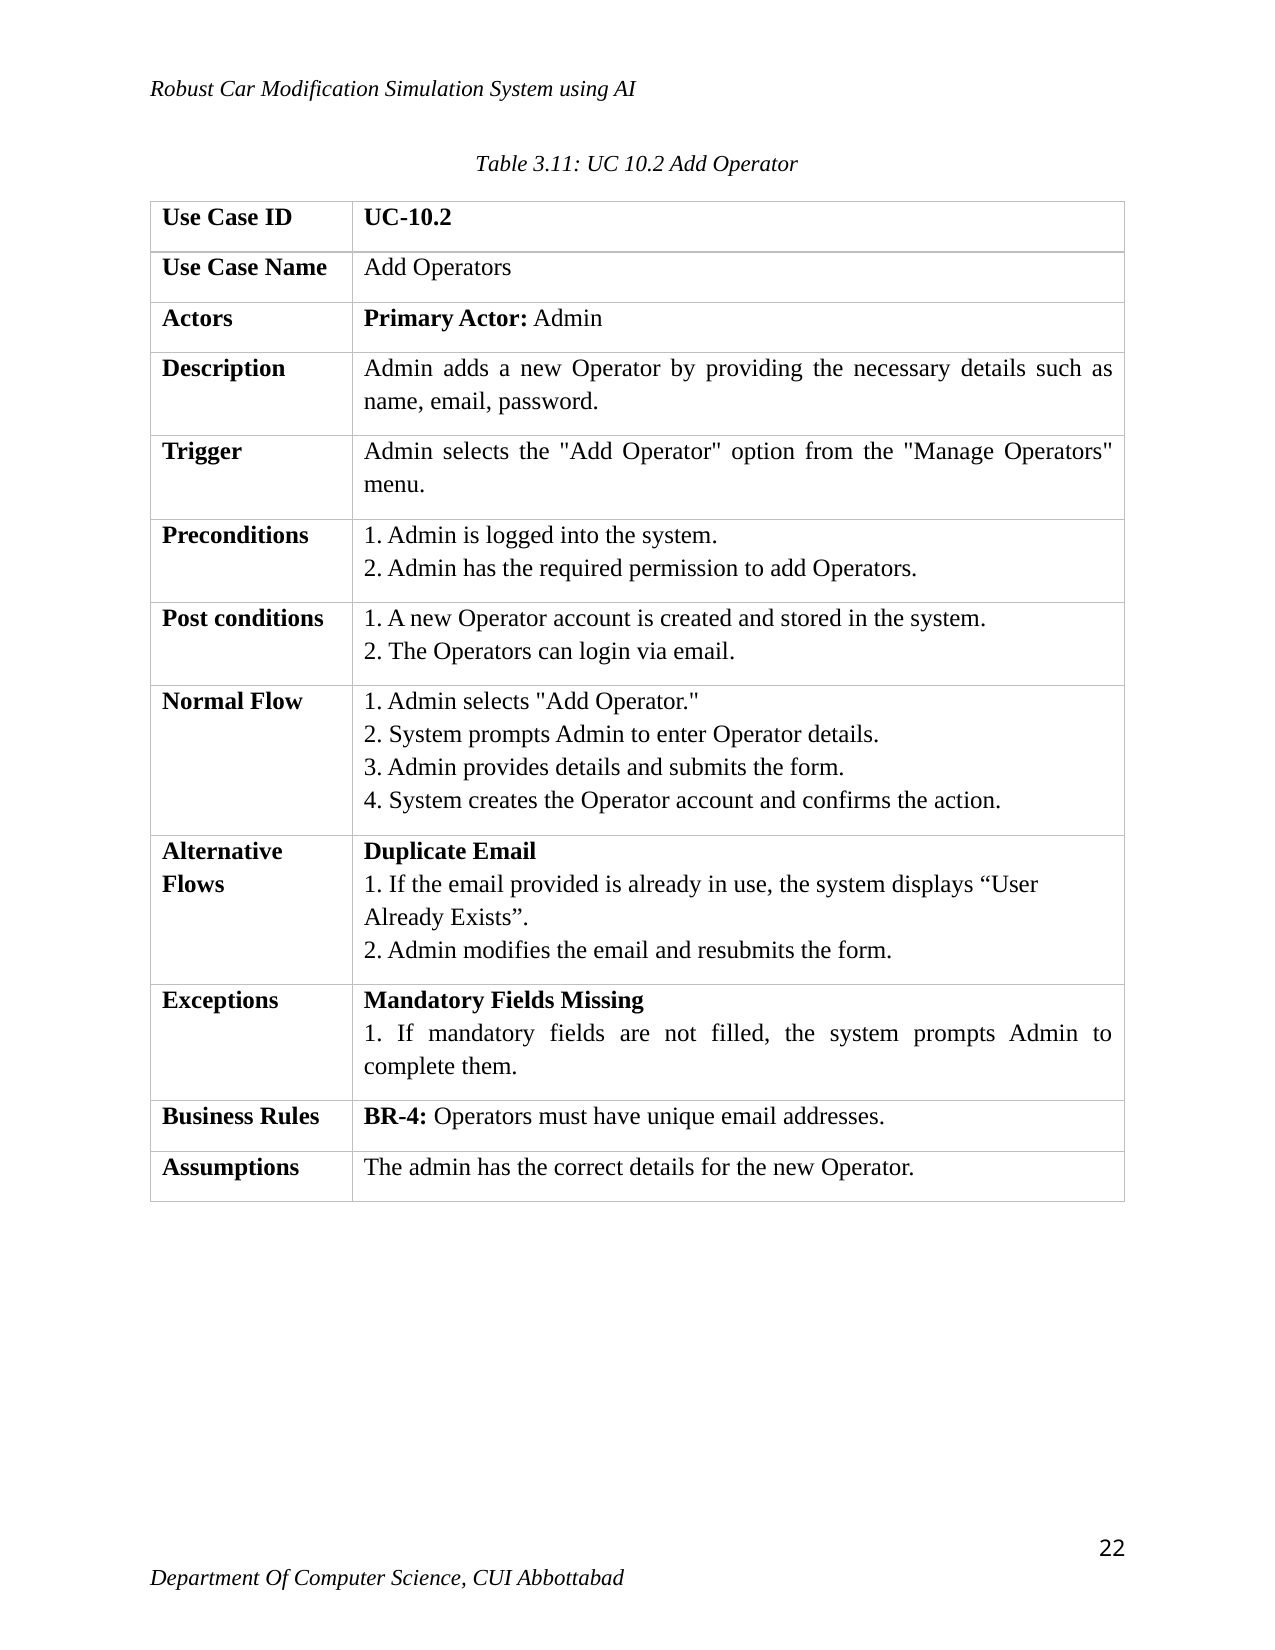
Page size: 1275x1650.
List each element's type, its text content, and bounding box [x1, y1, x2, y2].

table_cell Admin selects the "Add Operator" option from the "Manage Operators" menu. [353, 436, 1124, 519]
table_cell Post conditions [151, 603, 352, 685]
table_cell Primary Actor: Admin [353, 303, 1124, 352]
table_cell Duplicate Email 1. If the email provided is already in use, the system displays “User Already Exists”. 2. Admin modifies the email and resubmits the form. [353, 836, 1124, 984]
table_cell Trigger [151, 436, 352, 519]
table_cell Assumptions [151, 1152, 352, 1201]
table_cell Preconditions [151, 520, 352, 602]
table_cell 1. Admin selects "Add Operator." 2. System prompts Admin to enter Operator details. 3. Admin provides details and submits the form. 4. System creates the Operator account and confirms the action. [353, 686, 1124, 835]
table_cell Use Case Name [151, 253, 352, 302]
table_cell Mandatory Fields Missing 1. If mandatory fields are not filled, the system prompts Admin to complete them. [353, 985, 1124, 1100]
table_cell Alternative Flows [151, 836, 352, 984]
table_cell BR-4: Operators must have unique email addresses. [353, 1101, 1124, 1151]
table_cell Admin adds a new Operator by providing the necessary details such as name, email, password. [353, 353, 1124, 435]
table_cell The admin has the correct details for the new Operator. [353, 1152, 1124, 1201]
table_header Use Case ID [151, 202, 352, 251]
table_header UC-10.2 [353, 202, 1124, 251]
table_cell Business Rules [151, 1101, 352, 1151]
table_cell Add Operators [353, 253, 1124, 302]
table_cell Normal Flow [151, 686, 352, 835]
table_cell 1. Admin is logged into the system. 2. Admin has the required permission to add Operators. [353, 520, 1124, 602]
table_cell Description [151, 353, 352, 435]
table_cell 1. A new Operator account is created and stored in the system. 2. The Operators can login via email. [353, 603, 1124, 685]
table_cell Exceptions [151, 985, 352, 1100]
table_cell Actors [151, 303, 352, 352]
